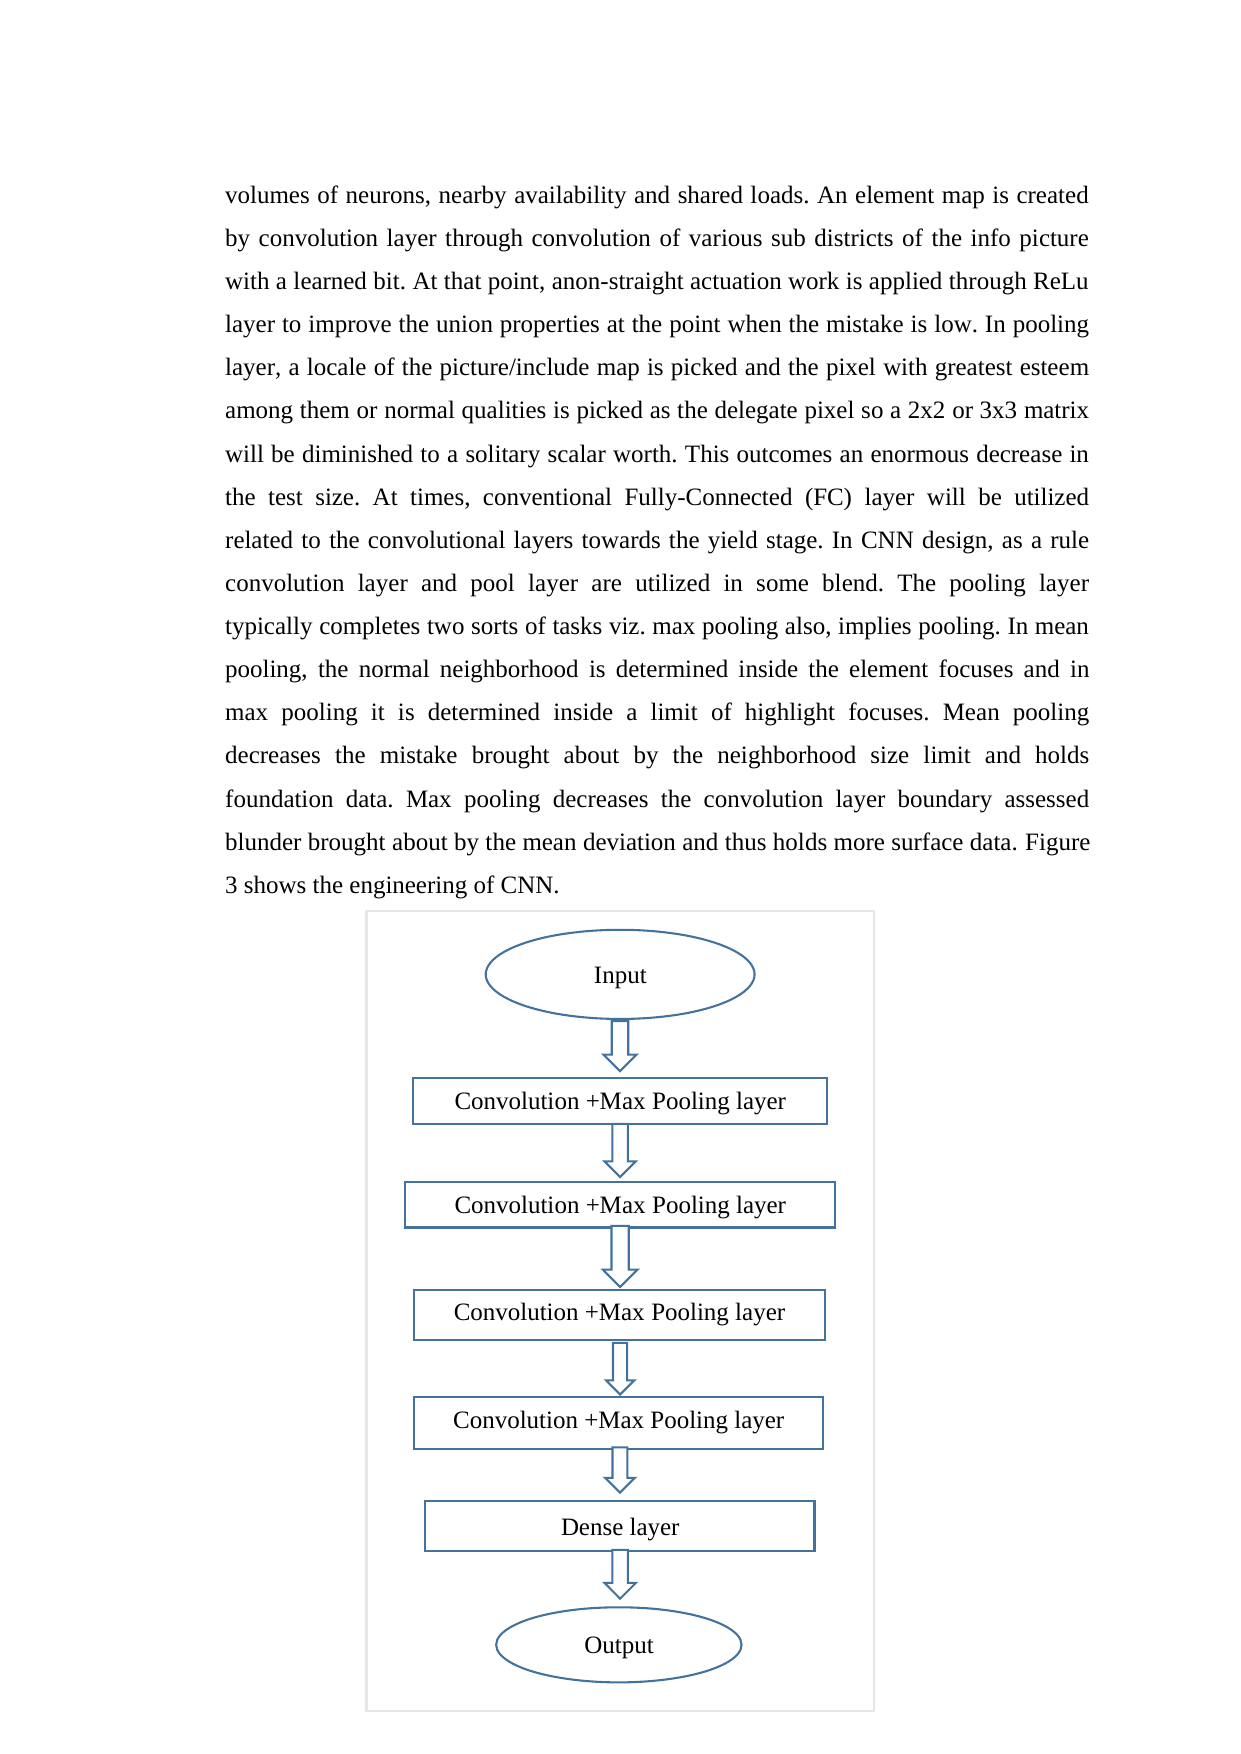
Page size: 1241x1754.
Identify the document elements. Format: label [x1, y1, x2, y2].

text [225, 180, 1090, 899]
